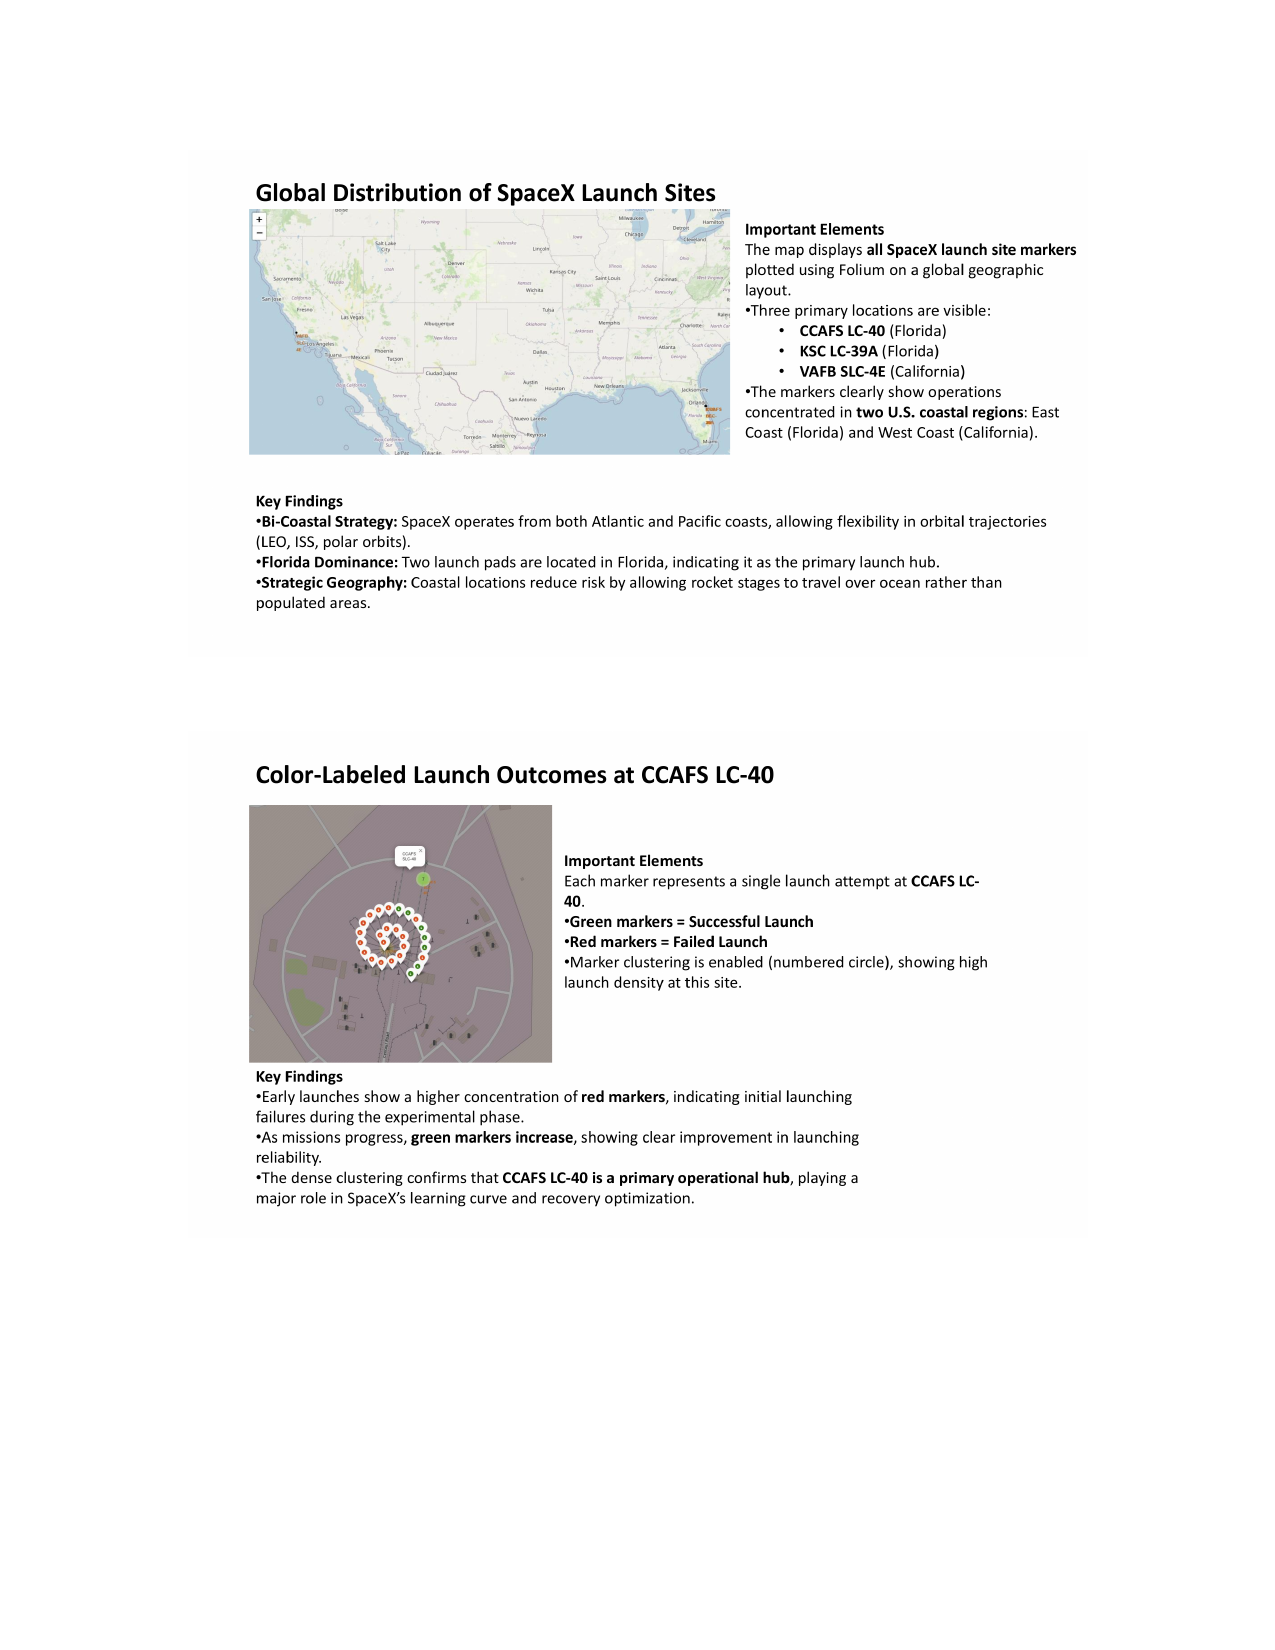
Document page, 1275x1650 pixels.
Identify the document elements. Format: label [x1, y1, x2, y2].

picture [187, 731, 1088, 1238]
picture [187, 150, 1088, 657]
